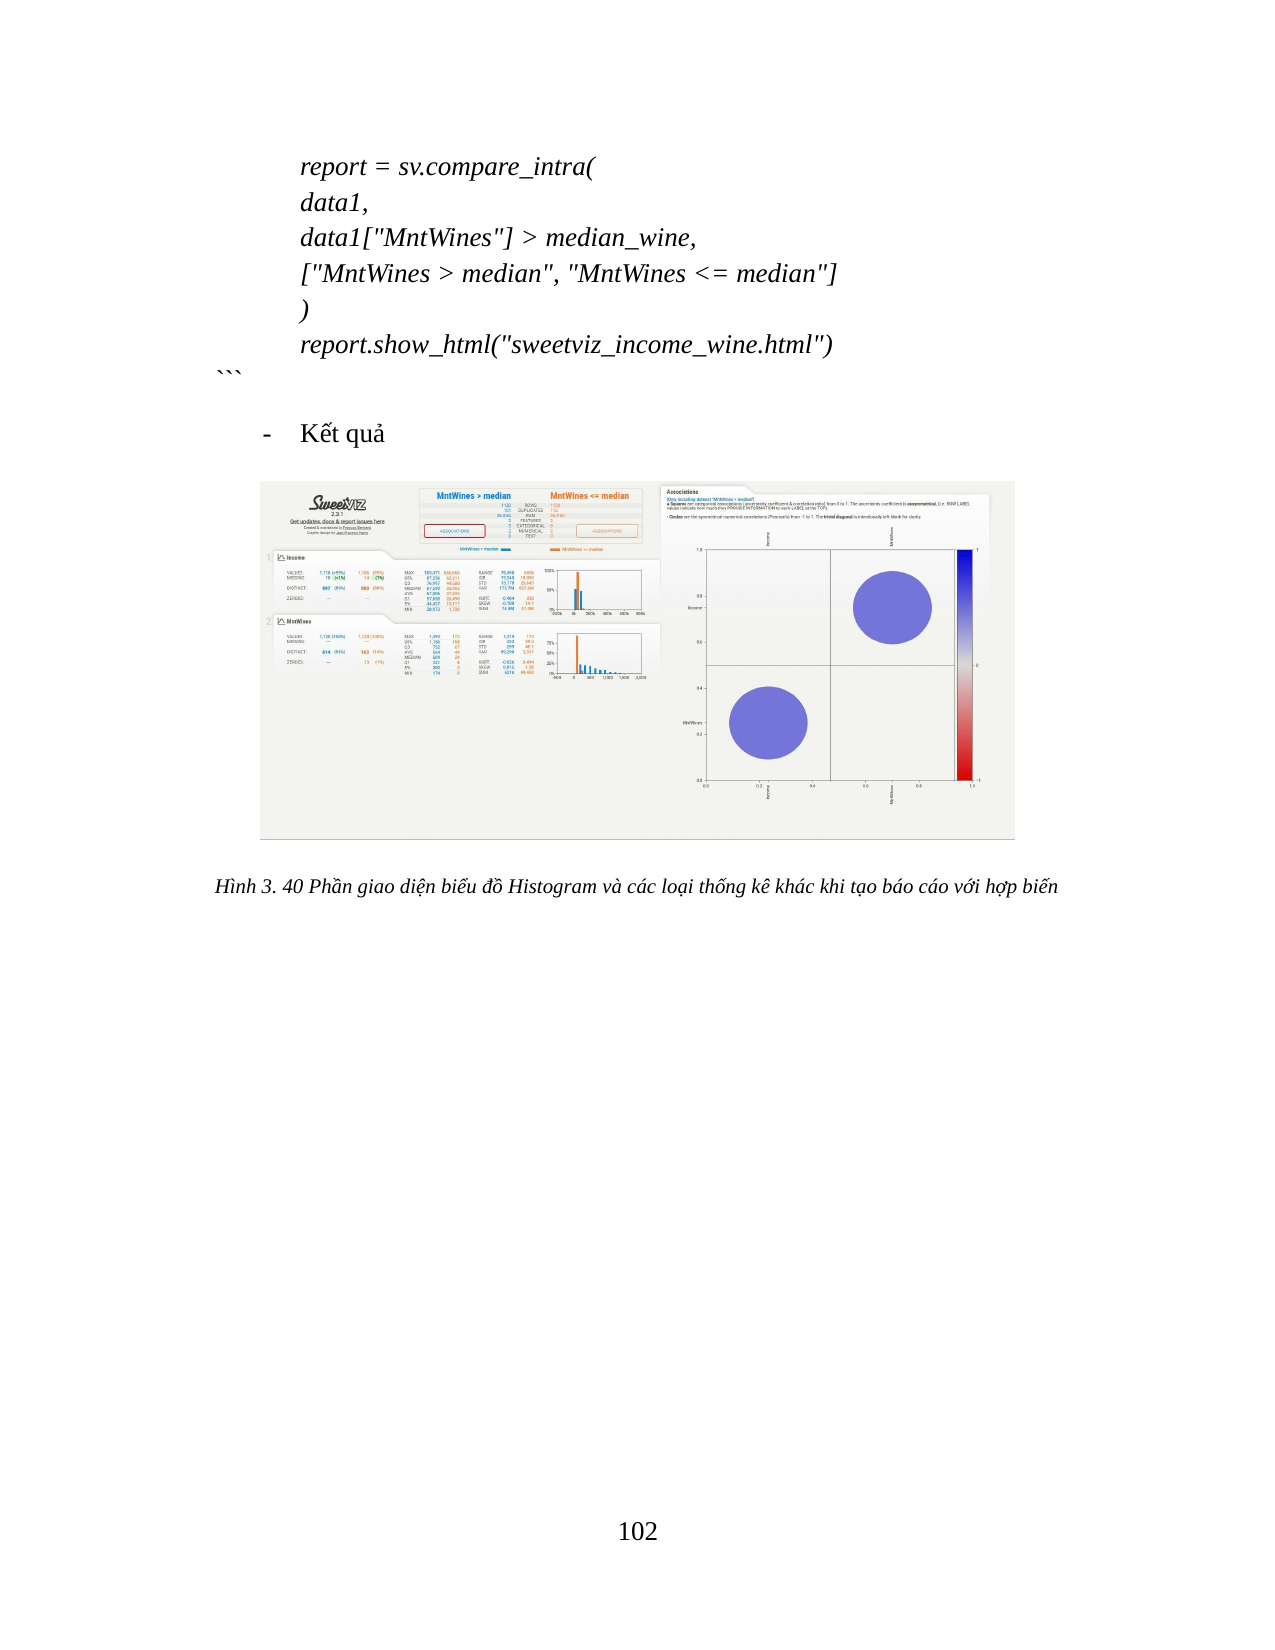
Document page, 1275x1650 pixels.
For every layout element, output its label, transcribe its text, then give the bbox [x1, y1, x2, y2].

text report = sv.compare_intra( [300, 150, 1125, 181]
text Hình 3. 40 Phần giao diện biểu đồ Histogram và các loại thống kê khác khi tạo báo cáo với hợp biến [150, 874, 1125, 898]
text ``` [216, 364, 1125, 396]
text Kết quả [262, 417, 1125, 448]
text report.show_html("sweetviz_income_wine.html") [300, 329, 1125, 360]
picture [259, 481, 1015, 840]
text ) [300, 293, 1125, 324]
text data1["MntWines"] > median_wine, [300, 221, 1125, 253]
text ["MntWines > median", "MntWines <= median"] [300, 257, 1125, 288]
text data1, [300, 186, 1125, 217]
